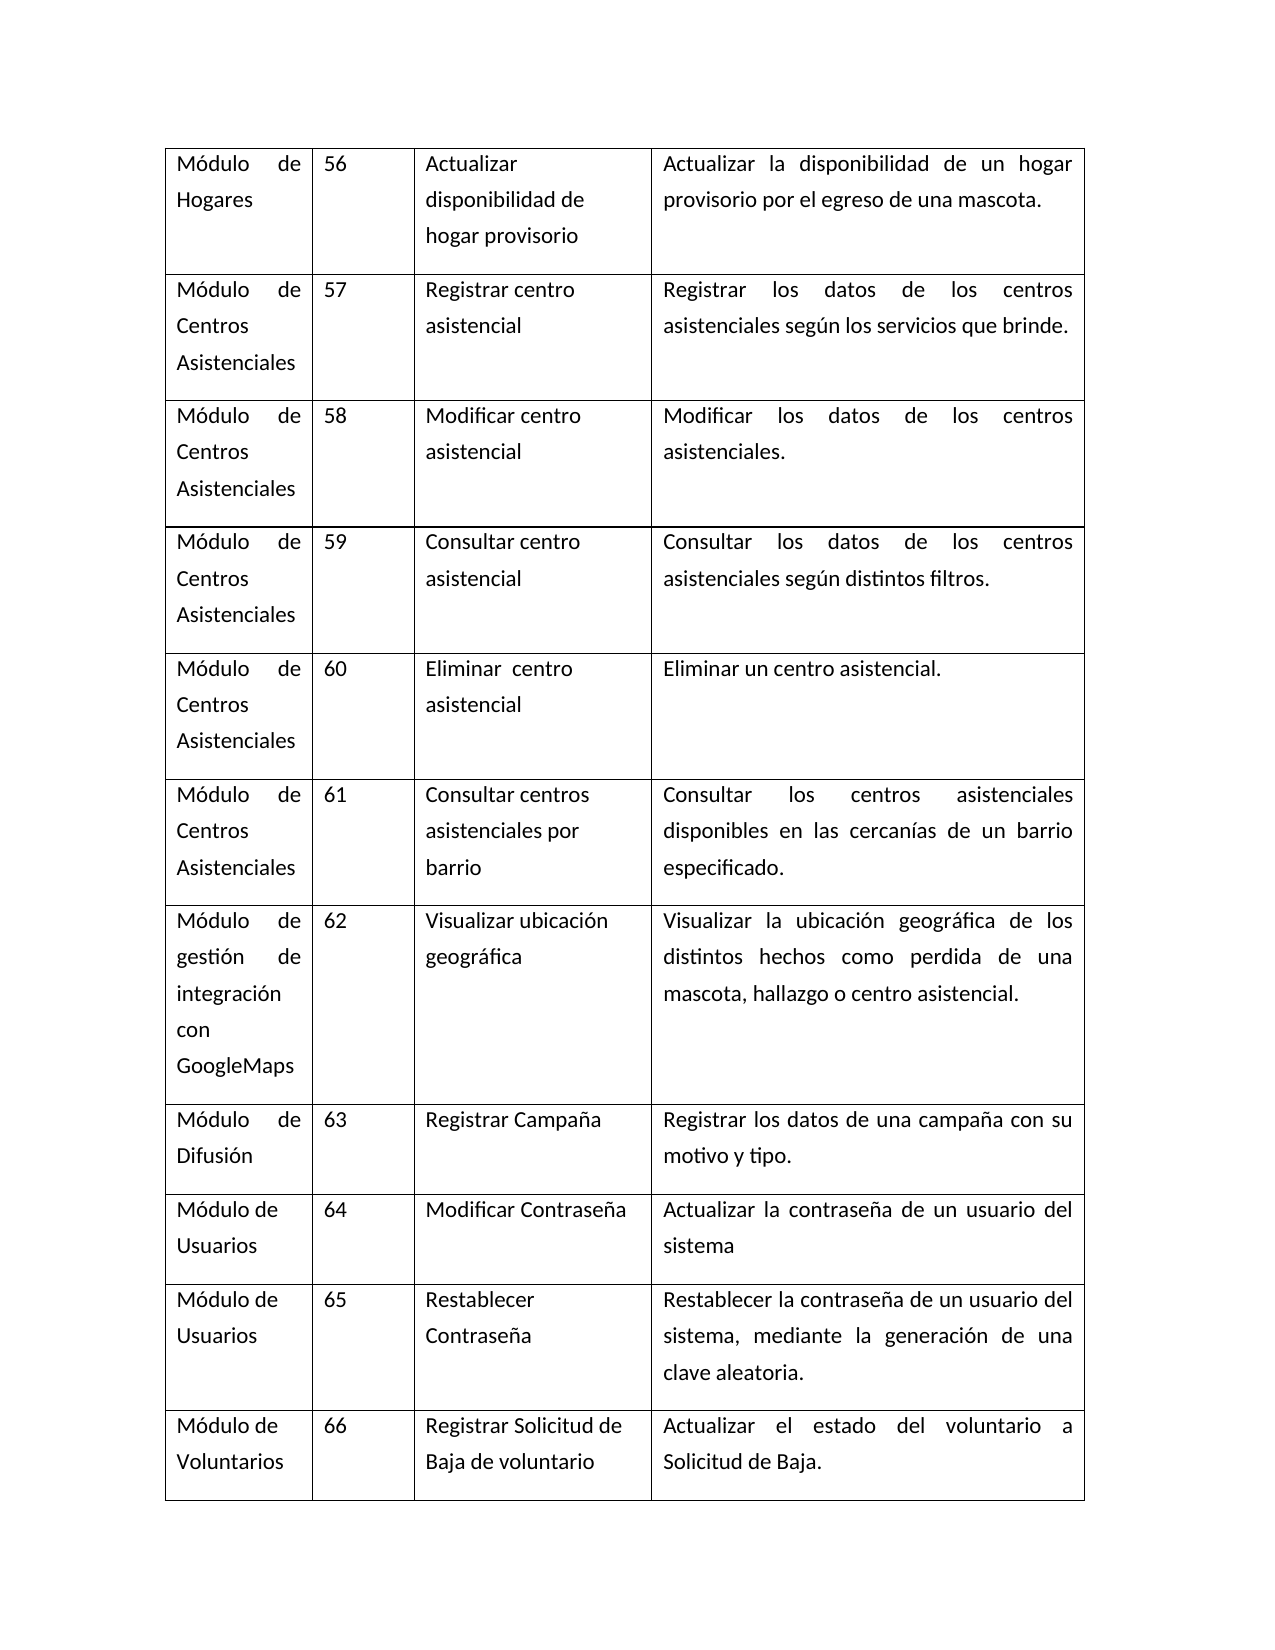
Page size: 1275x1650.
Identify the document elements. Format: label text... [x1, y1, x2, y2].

table_cell Eliminar un centro asistencial. [652, 654, 1084, 779]
table_cell Módulo de Centros Asistenciales [166, 654, 312, 779]
table_cell Modificar Contraseña [415, 1195, 651, 1284]
table_cell Actualizar el estado del voluntario a Solicitud de Baja. [652, 1411, 1084, 1500]
table_cell Módulo de Centros Asistenciales [166, 275, 312, 400]
table_cell Restablecer Contraseña [415, 1285, 651, 1410]
table_cell Actualizar disponibilidad de hogar provisorio [415, 149, 651, 274]
table_cell 57 [313, 275, 414, 400]
table_cell Visualizar la ubicación geográfica de los distintos hechos como perdida de una mascota, hallazgo o centro asistencial. [652, 906, 1084, 1104]
table_cell Consultar centro asistencial [415, 528, 651, 653]
table_cell Actualizar la disponibilidad de un hogar provisorio por el egreso de una mascota. [652, 149, 1084, 274]
table_cell Módulo de Usuarios [166, 1285, 312, 1410]
table_cell Registrar Campaña [415, 1105, 651, 1194]
table_cell 62 [313, 906, 414, 1104]
table_cell Módulo de Centros Asistenciales [166, 780, 312, 905]
table_cell 56 [313, 149, 414, 274]
table_cell Visualizar ubicación geográfica [415, 906, 651, 1104]
table_cell Consultar los datos de los centros asistenciales según distintos filtros. [652, 528, 1084, 653]
table_cell Módulo de Voluntarios [166, 1411, 312, 1500]
table_cell 64 [313, 1195, 414, 1284]
table_cell 61 [313, 780, 414, 905]
table_cell Módulo de gestión de integración con GoogleMaps [166, 906, 312, 1104]
table_cell 60 [313, 654, 414, 779]
table_cell Registrar Solicitud de Baja de voluntario [415, 1411, 651, 1500]
table_cell Registrar centro asistencial [415, 275, 651, 400]
table_cell Consultar los centros asistenciales disponibles en las cercanías de un barrio especificado. [652, 780, 1084, 905]
table_cell Registrar los datos de los centros asistenciales según los servicios que brinde. [652, 275, 1084, 400]
table_cell Módulo de Centros Asistenciales [166, 401, 312, 526]
table_cell 65 [313, 1285, 414, 1410]
table_cell Modificar centro asistencial [415, 401, 651, 526]
table_cell 58 [313, 401, 414, 526]
table_cell Actualizar la contraseña de un usuario del sistema [652, 1195, 1084, 1284]
table_cell Modificar los datos de los centros asistenciales. [652, 401, 1084, 526]
table_cell 59 [313, 528, 414, 653]
table_cell Módulo de Difusión [166, 1105, 312, 1194]
table_cell Registrar los datos de una campaña con su motivo y tipo. [652, 1105, 1084, 1194]
table_cell Eliminar centro asistencial [415, 654, 651, 779]
table_cell Módulo de Hogares [166, 149, 312, 274]
table_cell Módulo de Usuarios [166, 1195, 312, 1284]
table_cell Módulo de Centros Asistenciales [166, 528, 312, 653]
table_cell Consultar centros asistenciales por barrio [415, 780, 651, 905]
table_cell 63 [313, 1105, 414, 1194]
table_cell Restablecer la contraseña de un usuario del sistema, mediante la generación de una clave aleatoria. [652, 1285, 1084, 1410]
table_cell 66 [313, 1411, 414, 1500]
